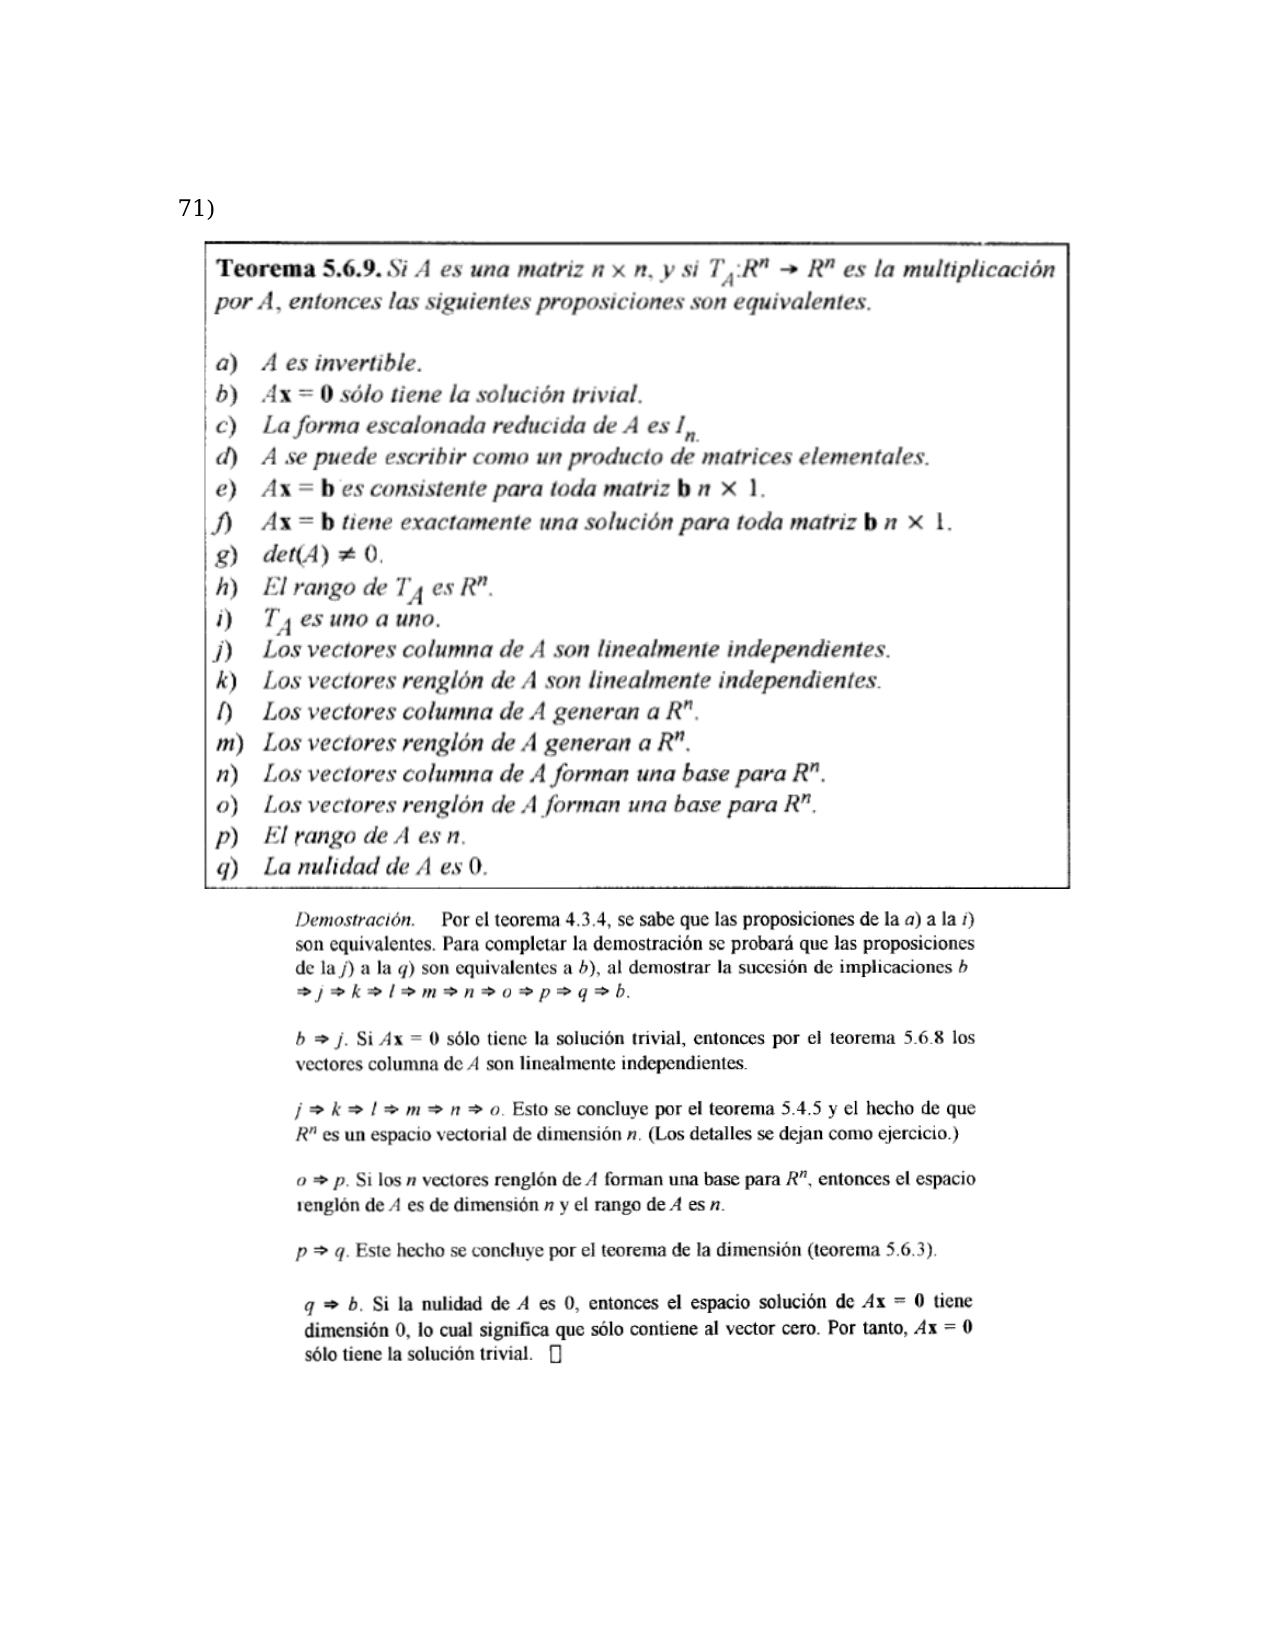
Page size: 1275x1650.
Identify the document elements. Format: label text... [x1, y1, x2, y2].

text 71) [177, 194, 1098, 221]
picture [294, 1291, 981, 1373]
picture [294, 907, 981, 1272]
picture [204, 240, 1071, 889]
